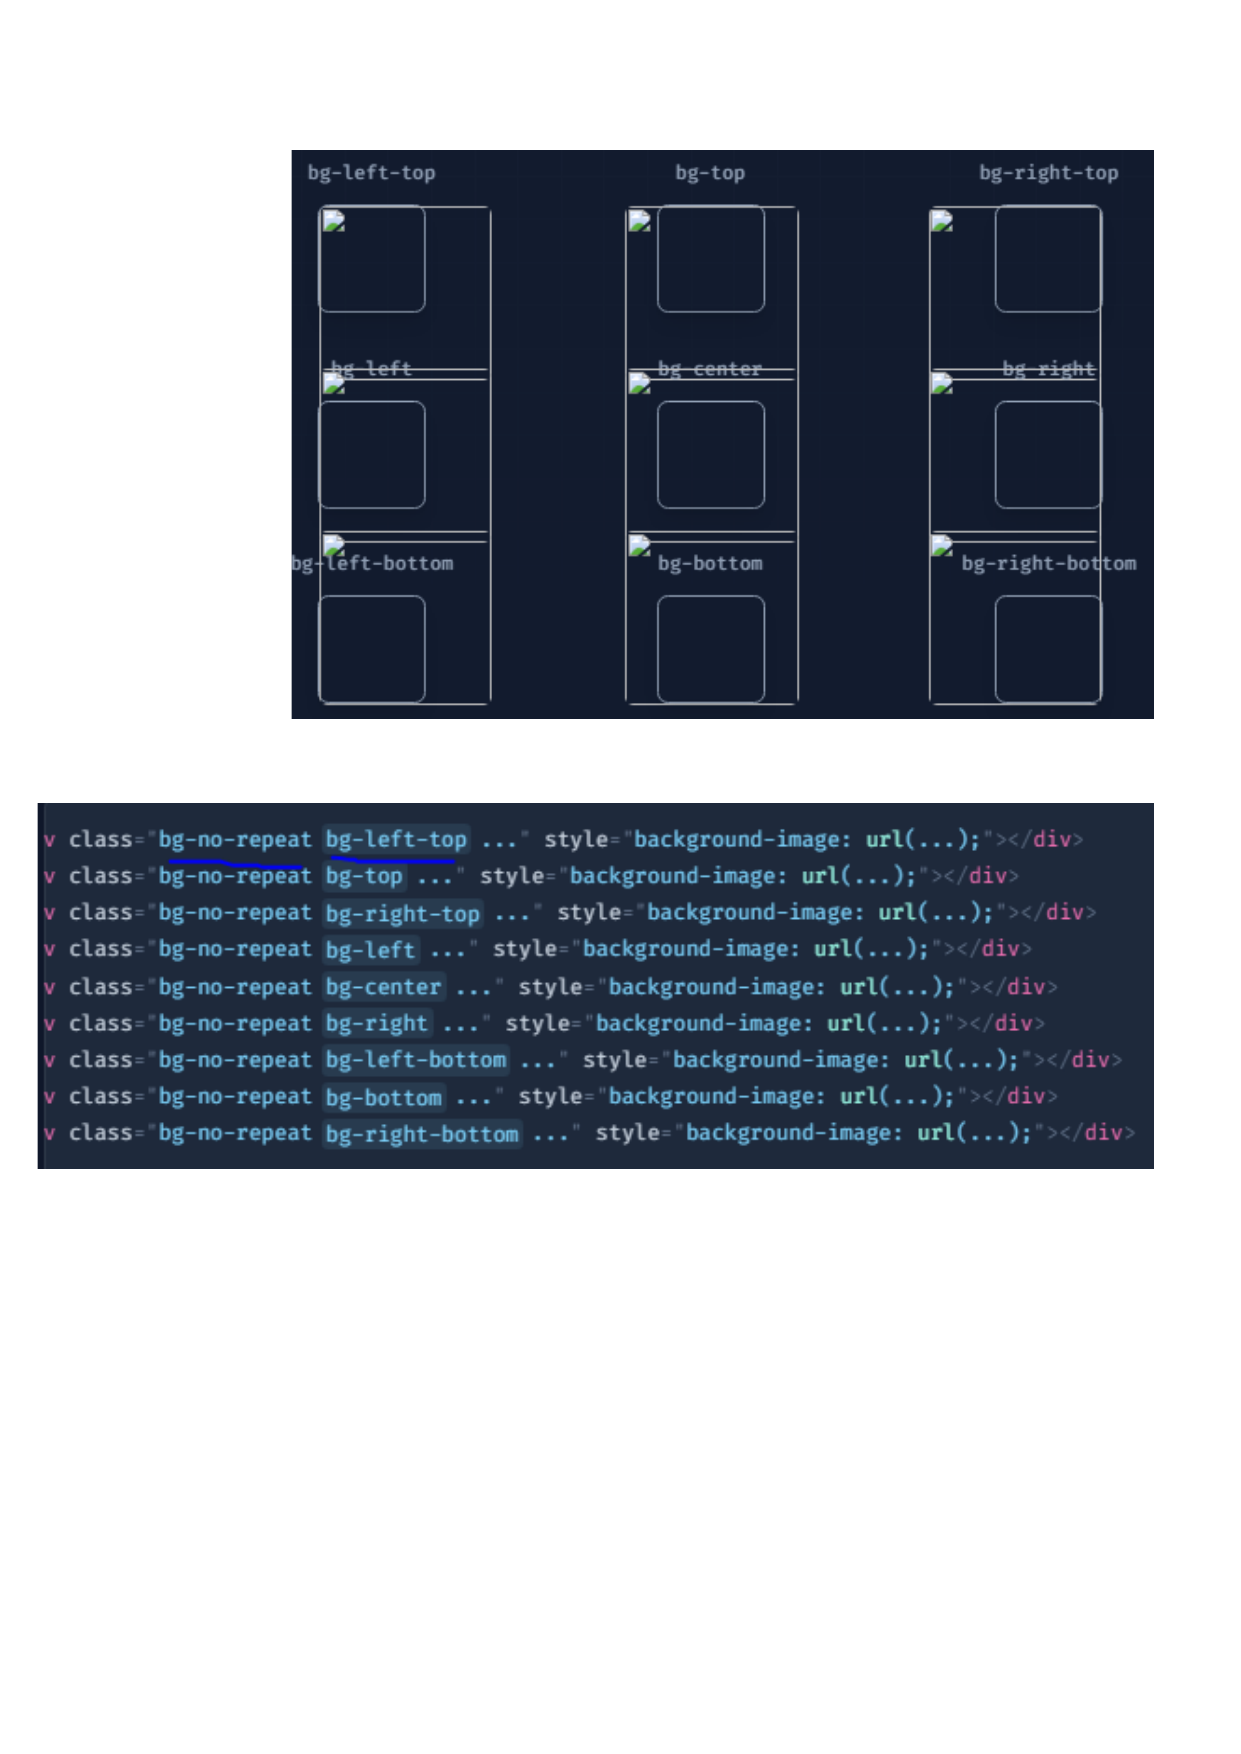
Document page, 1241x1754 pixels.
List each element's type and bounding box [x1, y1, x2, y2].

picture [37, 803, 1154, 1169]
picture [291, 150, 1154, 719]
